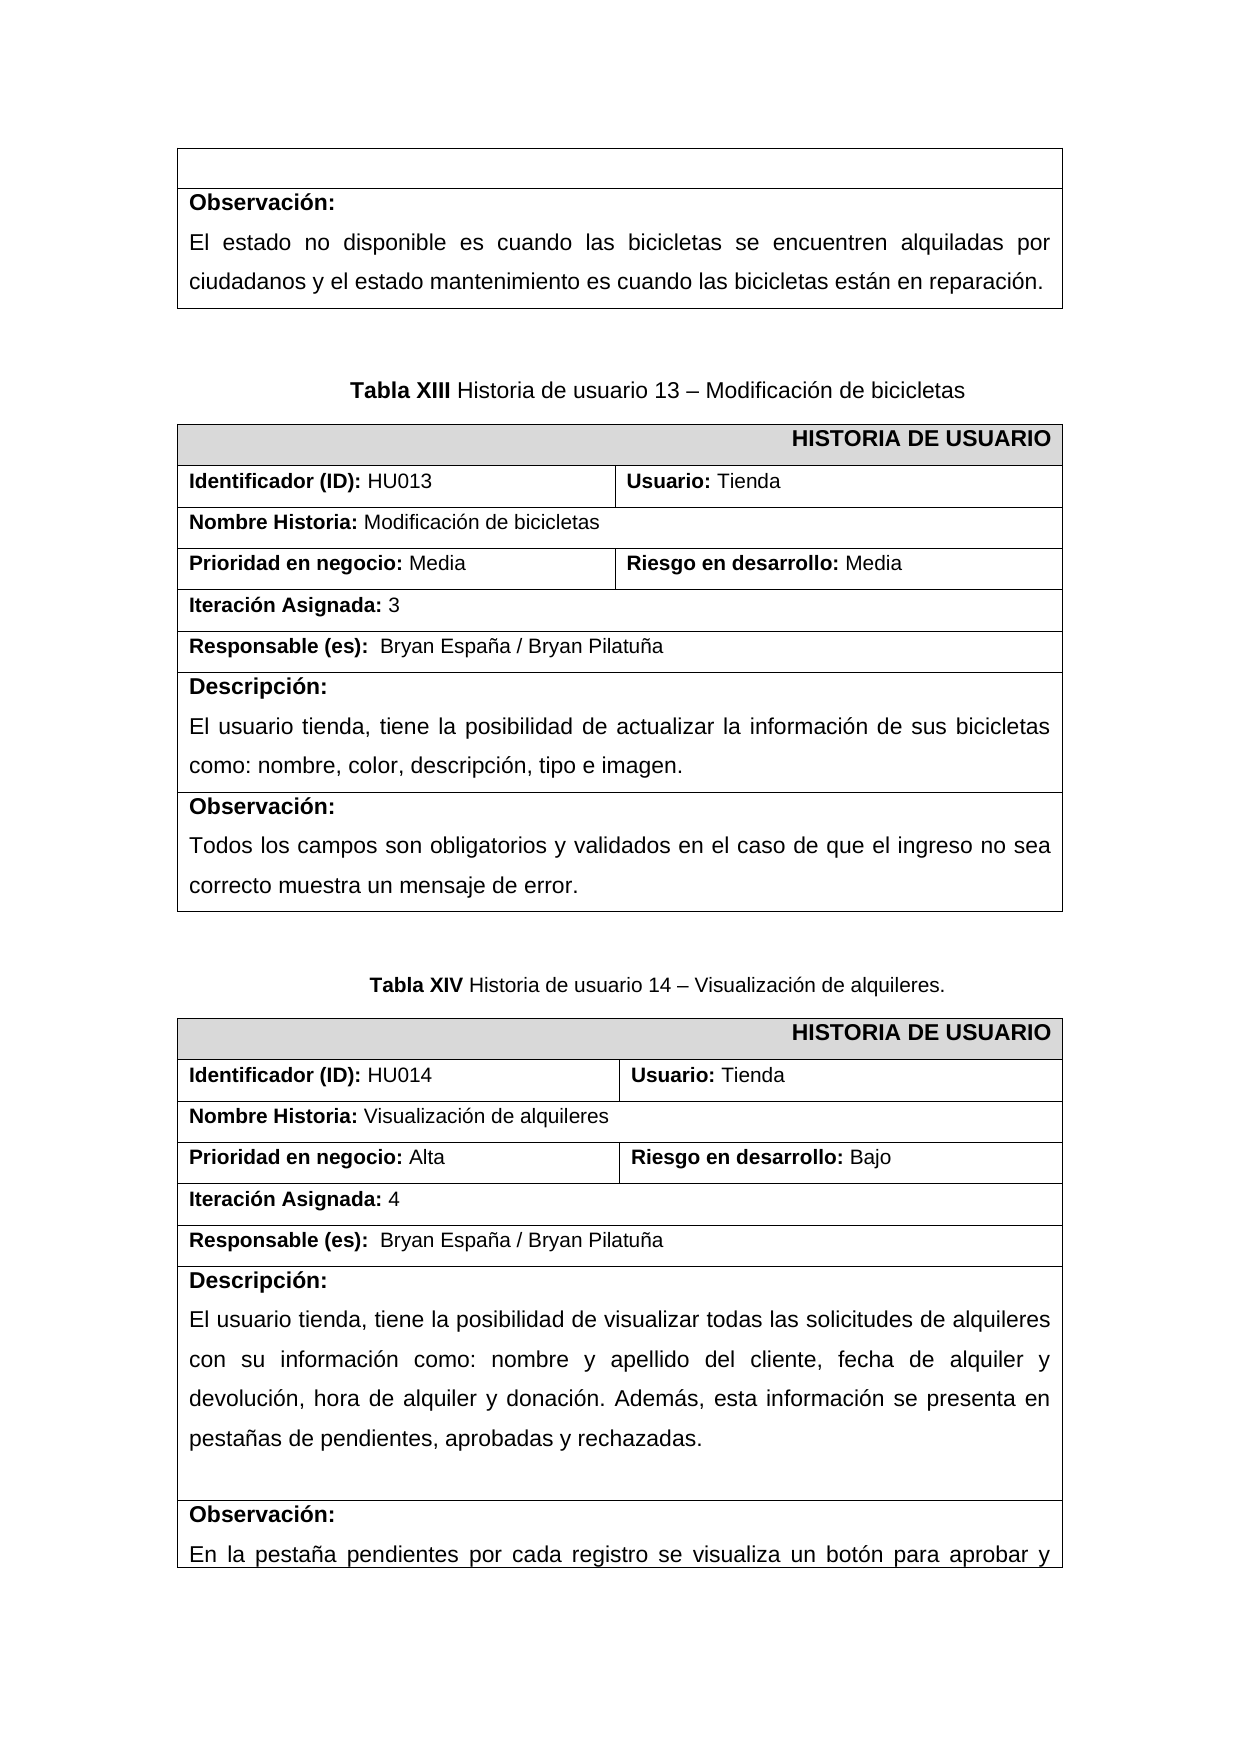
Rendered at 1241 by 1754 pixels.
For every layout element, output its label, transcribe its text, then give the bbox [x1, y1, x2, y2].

table_cell Nombre Historia: Modificación de bicicletas [178, 508, 1062, 548]
table_cell Iteración Asignada: 4 [178, 1184, 1062, 1224]
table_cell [178, 1501, 1062, 1567]
table_cell Iteración Asignada: 3 [178, 590, 1062, 631]
table_cell Descripción: El usuario tienda, tiene la posibilidad de actualizar la información de sus bicicletas como: nombre, color, descripción, tipo e imagen. [178, 673, 1062, 792]
table_cell Riesgo en desarrollo: Bajo [620, 1143, 1062, 1183]
table_cell Prioridad en negocio: Media [178, 549, 615, 589]
table_cell Descripción: El usuario tienda, tiene la posibilidad de visualizar todas las solicitudes de alquileres con su información como: nombre y apellido del cliente, fecha de alquiler y devolución, hora de alquiler y donación. Además, esta información se presenta en pestañas de pendientes, aprobadas y rechazadas. [178, 1267, 1062, 1500]
table_cell Identificador (ID): HU014 [178, 1060, 619, 1101]
table_cell Usuario: Tienda [616, 466, 1062, 507]
table_cell Observación: Todos los campos son obligatorios y validados en el caso de que el ingreso no sea correcto muestra un mensaje de error. [178, 793, 1062, 911]
table_header HISTORIA DE USUARIO [178, 1019, 1062, 1059]
table_cell Observación: El estado no disponible es cuando las bicicletas se encuentren alquiladas por ciudadanos y el estado mantenimiento es cuando las bicicletas están en reparación. [178, 189, 1062, 308]
table_cell Identificador (ID): HU013 [178, 466, 615, 507]
table_cell Prioridad en negocio: Alta [178, 1143, 619, 1183]
text Tabla XIII Historia de usuario 13 – Modificación de bicicletas [177, 377, 1063, 403]
table_cell Nombre Historia: Visualización de alquileres [178, 1102, 1062, 1142]
table_cell Responsable (es): Bryan España / Bryan Pilatuña [178, 632, 1062, 672]
table_cell Riesgo en desarrollo: Media [616, 549, 1062, 589]
text Tabla XIV Historia de usuario 14 – Visualización de alquileres. [177, 973, 1063, 997]
table_cell Usuario: Tienda [620, 1060, 1062, 1101]
table_cell Responsable (es): Bryan España / Bryan Pilatuña [178, 1226, 1062, 1266]
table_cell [178, 149, 1062, 188]
table_header HISTORIA DE USUARIO [178, 425, 1062, 465]
